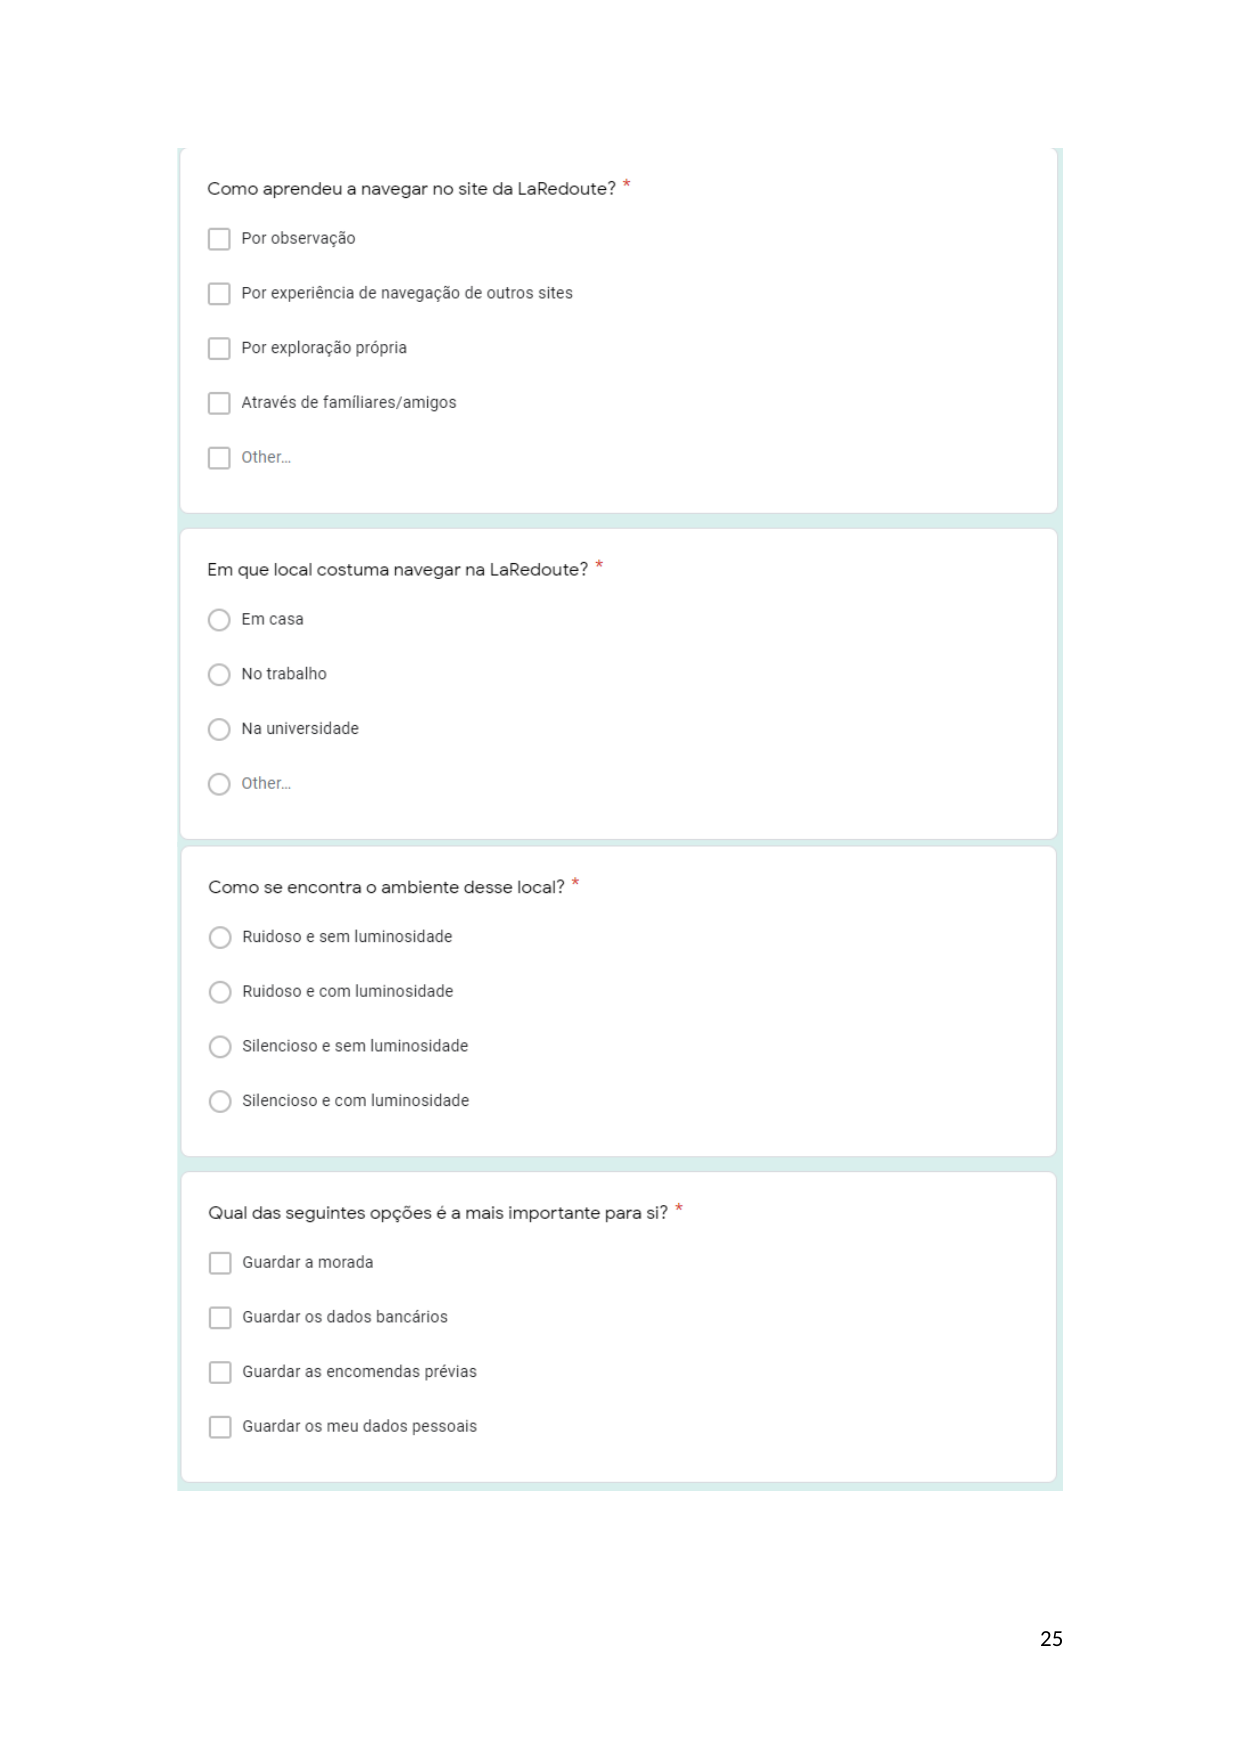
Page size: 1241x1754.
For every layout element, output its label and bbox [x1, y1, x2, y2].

picture [177, 148, 1063, 1491]
